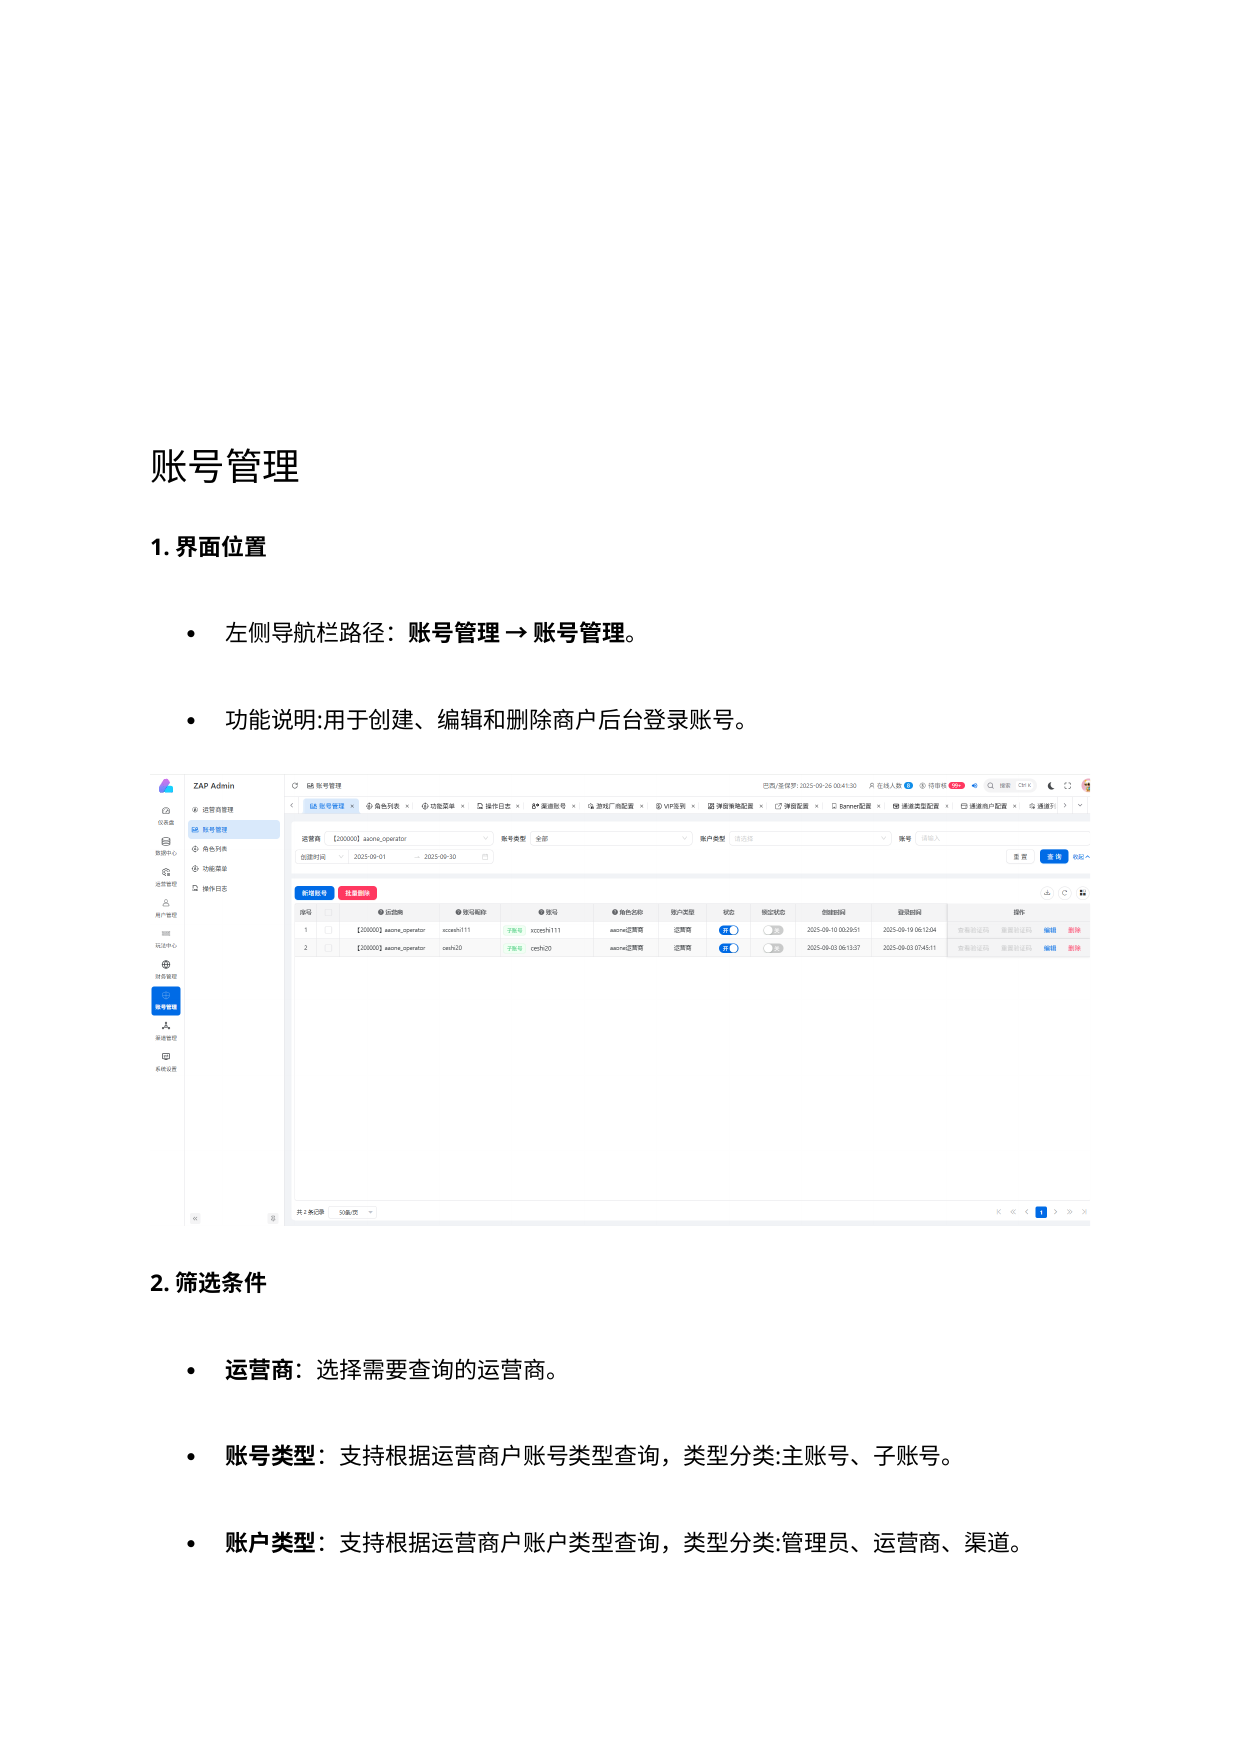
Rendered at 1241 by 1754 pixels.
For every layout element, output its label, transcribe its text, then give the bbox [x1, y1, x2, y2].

list 功能说明:用于创建、编辑和删除商户后台登录账号。 [187, 686, 1090, 751]
text 1. 界面位置 [150, 513, 1090, 578]
picture [150, 774, 1091, 1226]
text 2. 筛选条件 [150, 1249, 1090, 1314]
list 账户类型：支持根据运营商户账户类型查询，类型分类:管理员、运营商、渠道。 [187, 1509, 1090, 1574]
subtitle 账号管理 [150, 431, 1090, 496]
list 运营商：选择需要查询的运营商。 [187, 1336, 1090, 1401]
list 账号类型：支持根据运营商户账号类型查询，类型分类:主账号、子账号。 [187, 1422, 1090, 1487]
list 左侧导航栏路径：账号管理 → 账号管理。 [187, 599, 1090, 664]
